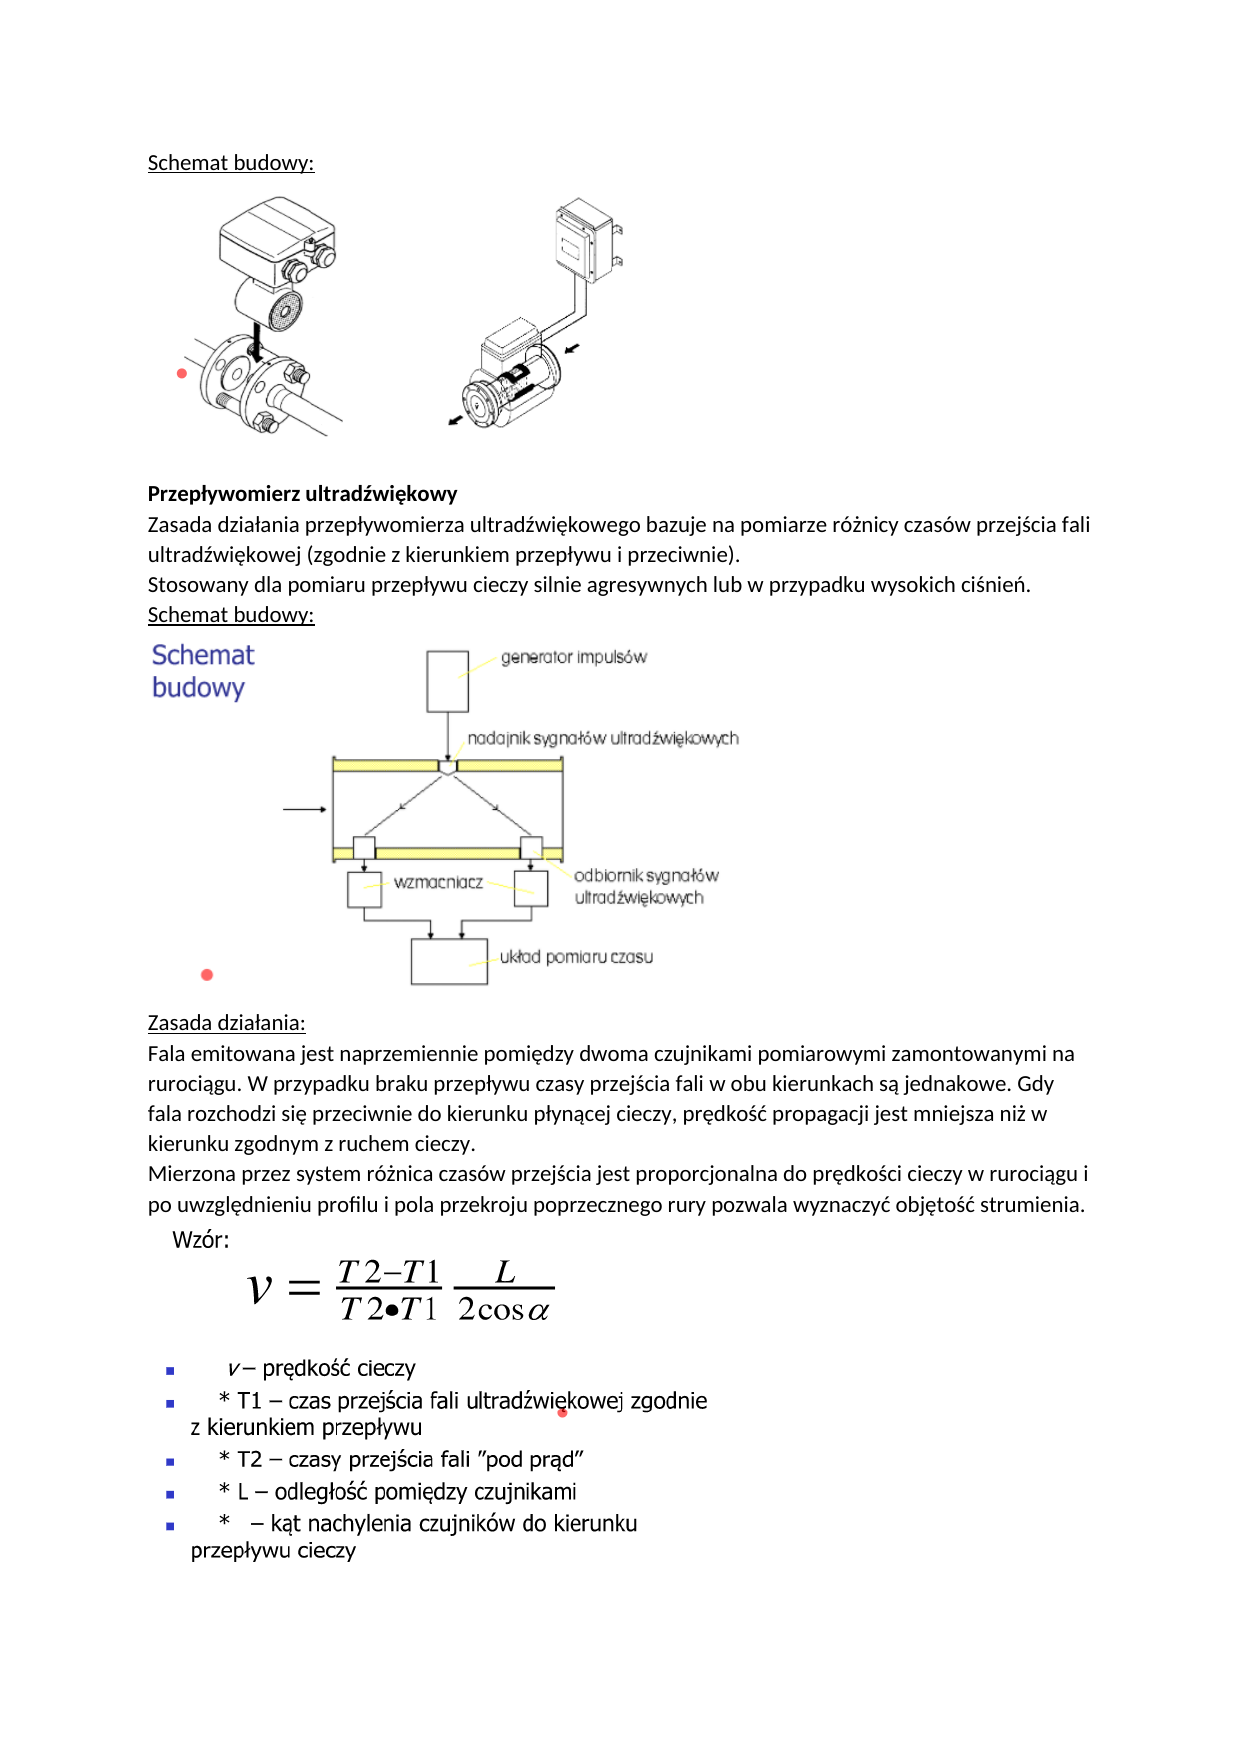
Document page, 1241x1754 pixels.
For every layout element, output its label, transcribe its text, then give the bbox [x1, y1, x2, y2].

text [148, 148, 1093, 461]
picture [147, 630, 745, 1007]
picture [147, 177, 638, 461]
picture [147, 1220, 716, 1603]
